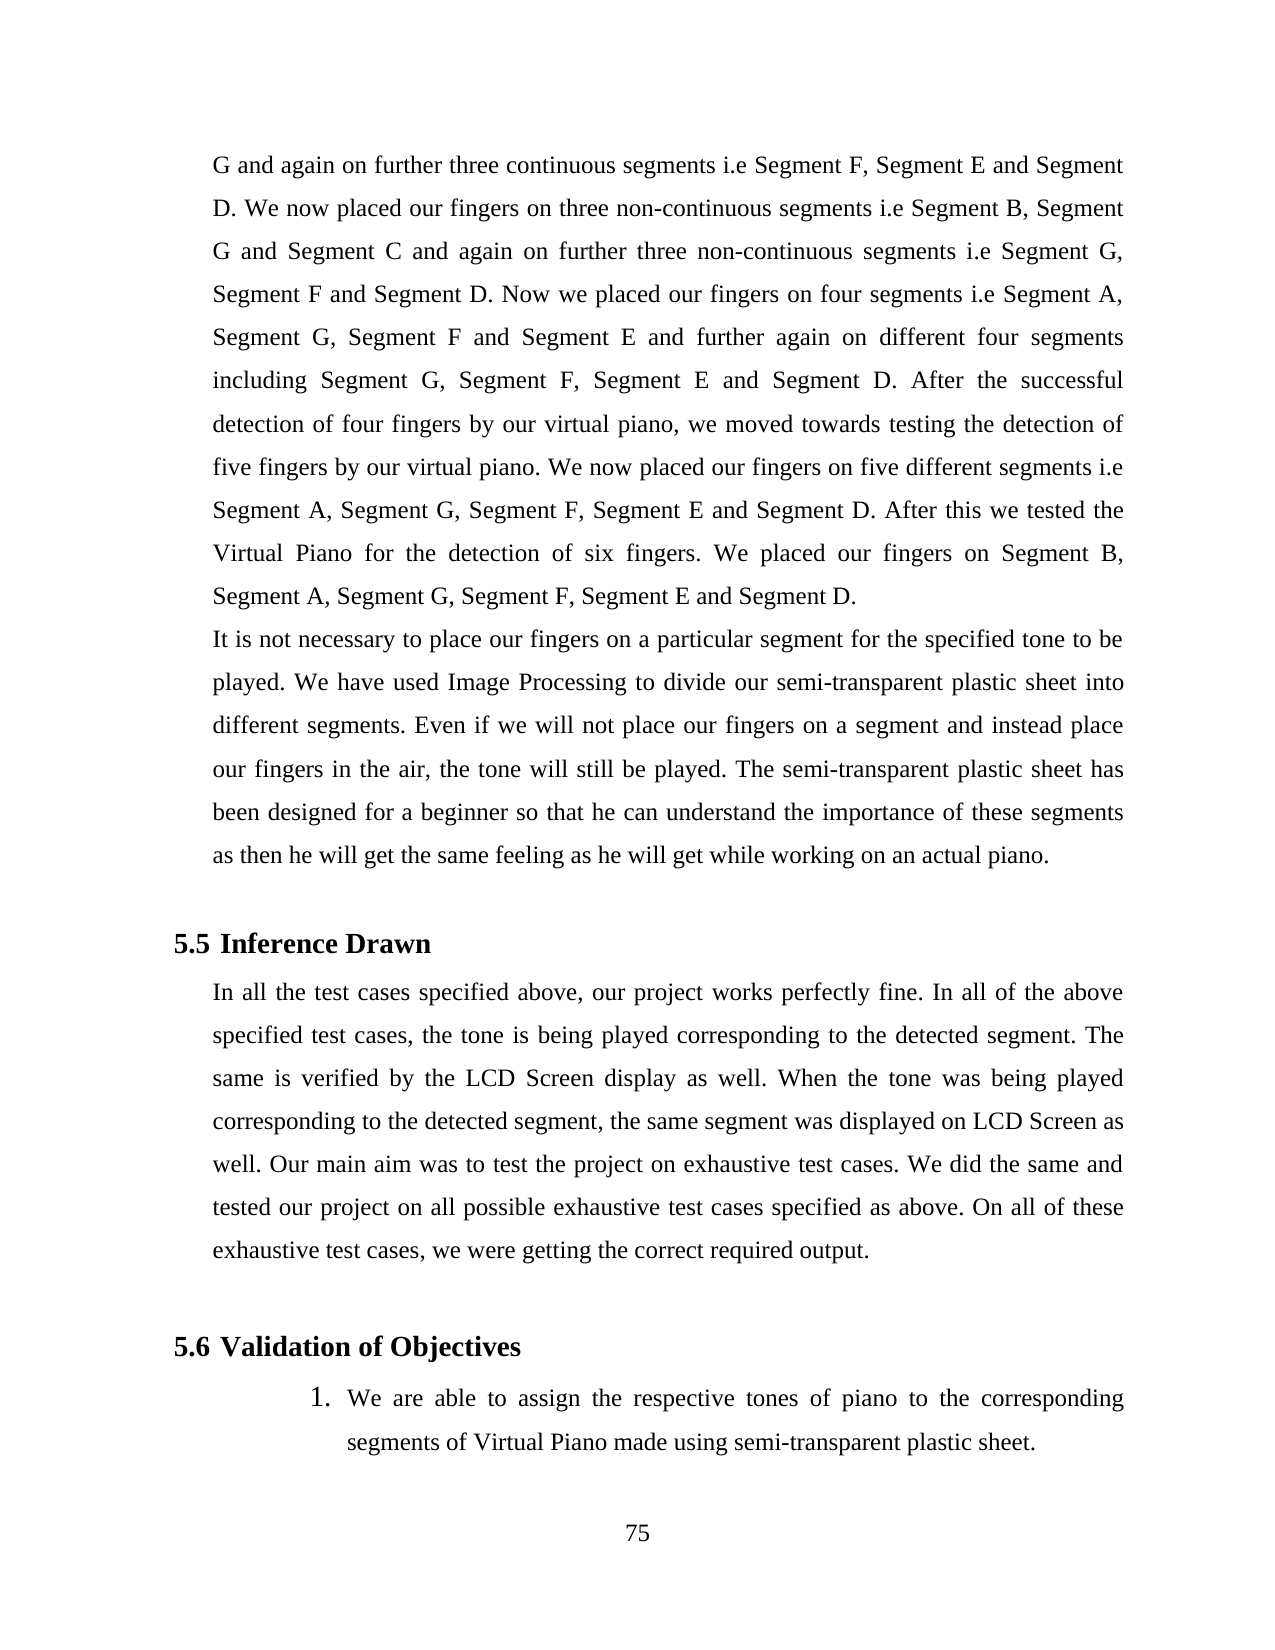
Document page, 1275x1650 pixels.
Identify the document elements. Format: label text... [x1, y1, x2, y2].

list Validation of Objectives [173, 1329, 1125, 1362]
list We are able to assign the respective tones of piano to the corresponding segments of Virtual Piano made using semi-transparent plastic sheet. [309, 1379, 1125, 1456]
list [212, 150, 1125, 610]
list It is not necessary to place our fingers on a particular segment for the specified tone to be played. We have used Image Processing to divide our semi-transparent plastic sheet into different segments. Even if we will not place our fingers on a segment and instead place our fingers in the air, the tone will still be played. The semi-transparent plastic sheet has been designed for a beginner so that he can understand the importance of these segments as then he will get the same feeling as he will get while working on an actual piano. [212, 624, 1125, 869]
list In all the test cases specified above, our project works perfectly fine. In all of the above specified test cases, the tone is being played corresponding to the detected segment. The same is verified by the LCD Screen display as well. When the tone was being played corresponding to the detected segment, the same segment was displayed on LCD Screen as well. Our main aim was to test the project on exhaustive test cases. We did the same and tested our project on all possible exhaustive test cases specified as above. On all of these exhaustive test cases, we were getting the correct required output. [212, 977, 1125, 1264]
list Inference Drawn [173, 926, 1125, 960]
